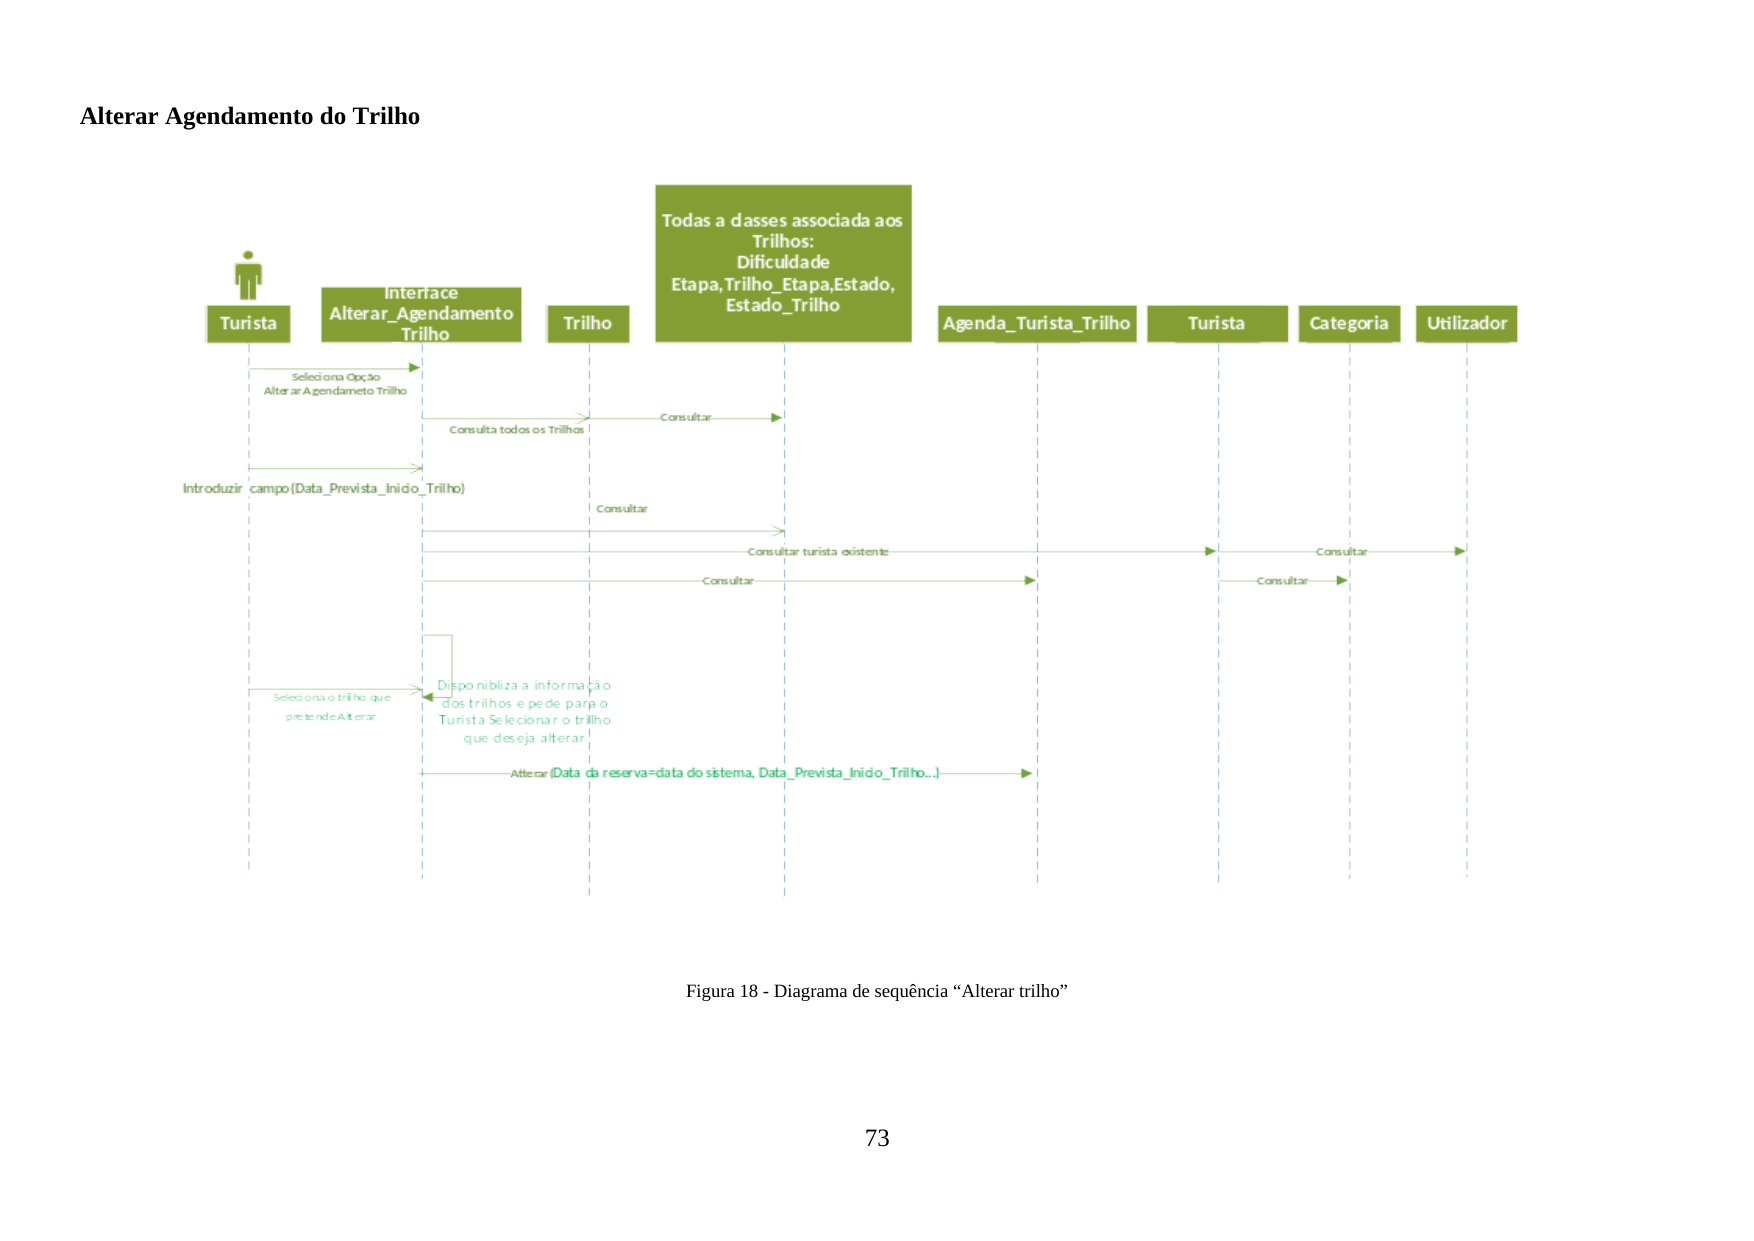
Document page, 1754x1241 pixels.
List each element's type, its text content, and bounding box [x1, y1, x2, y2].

text Figura 18 - Diagrama de sequência “Alterar trilho” [148, 980, 1606, 1002]
